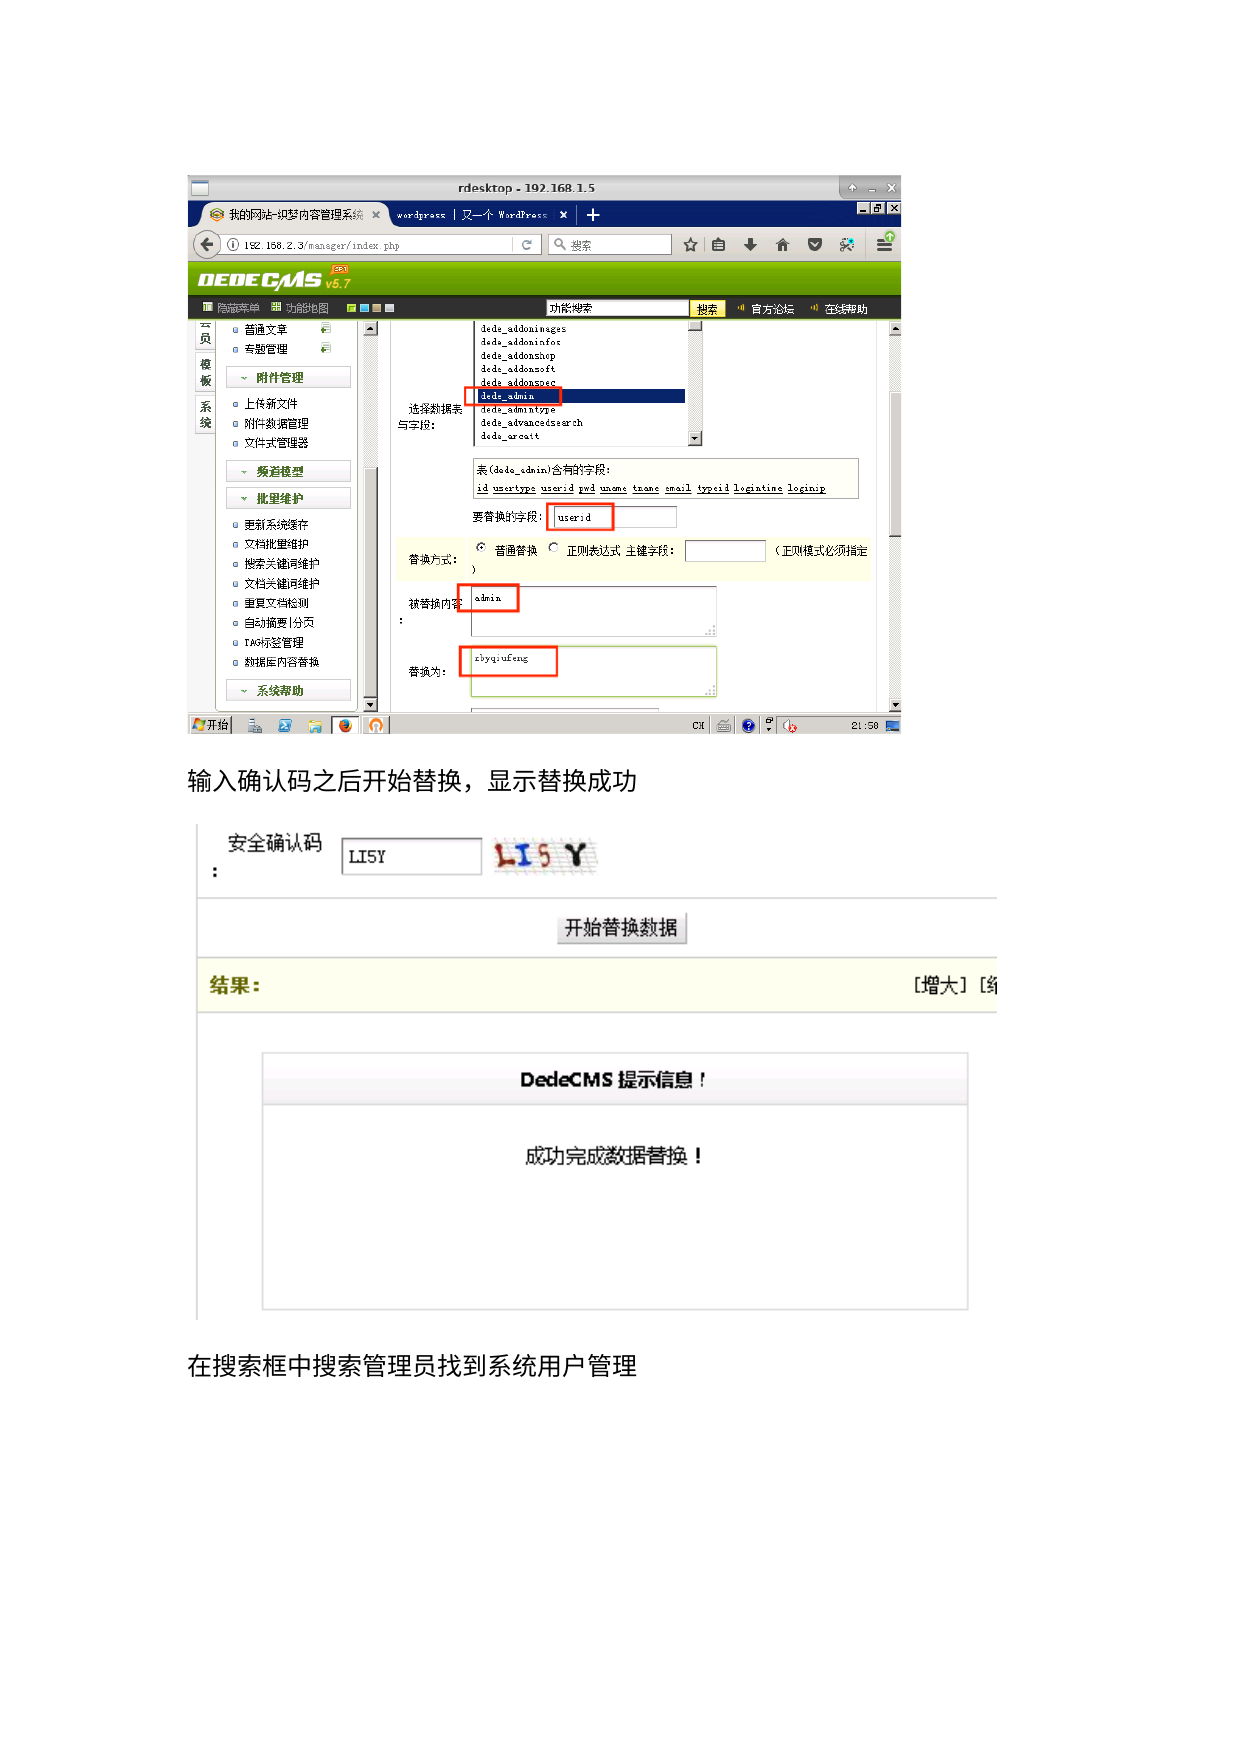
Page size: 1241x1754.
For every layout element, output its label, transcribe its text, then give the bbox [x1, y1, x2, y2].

text 输入确认码之后开始替换，显示替换成功 [187, 747, 1053, 812]
text 在搜索框中搜索管理员找到系统用户管理 [187, 1332, 1053, 1397]
picture [187, 824, 997, 1320]
picture [187, 175, 902, 734]
